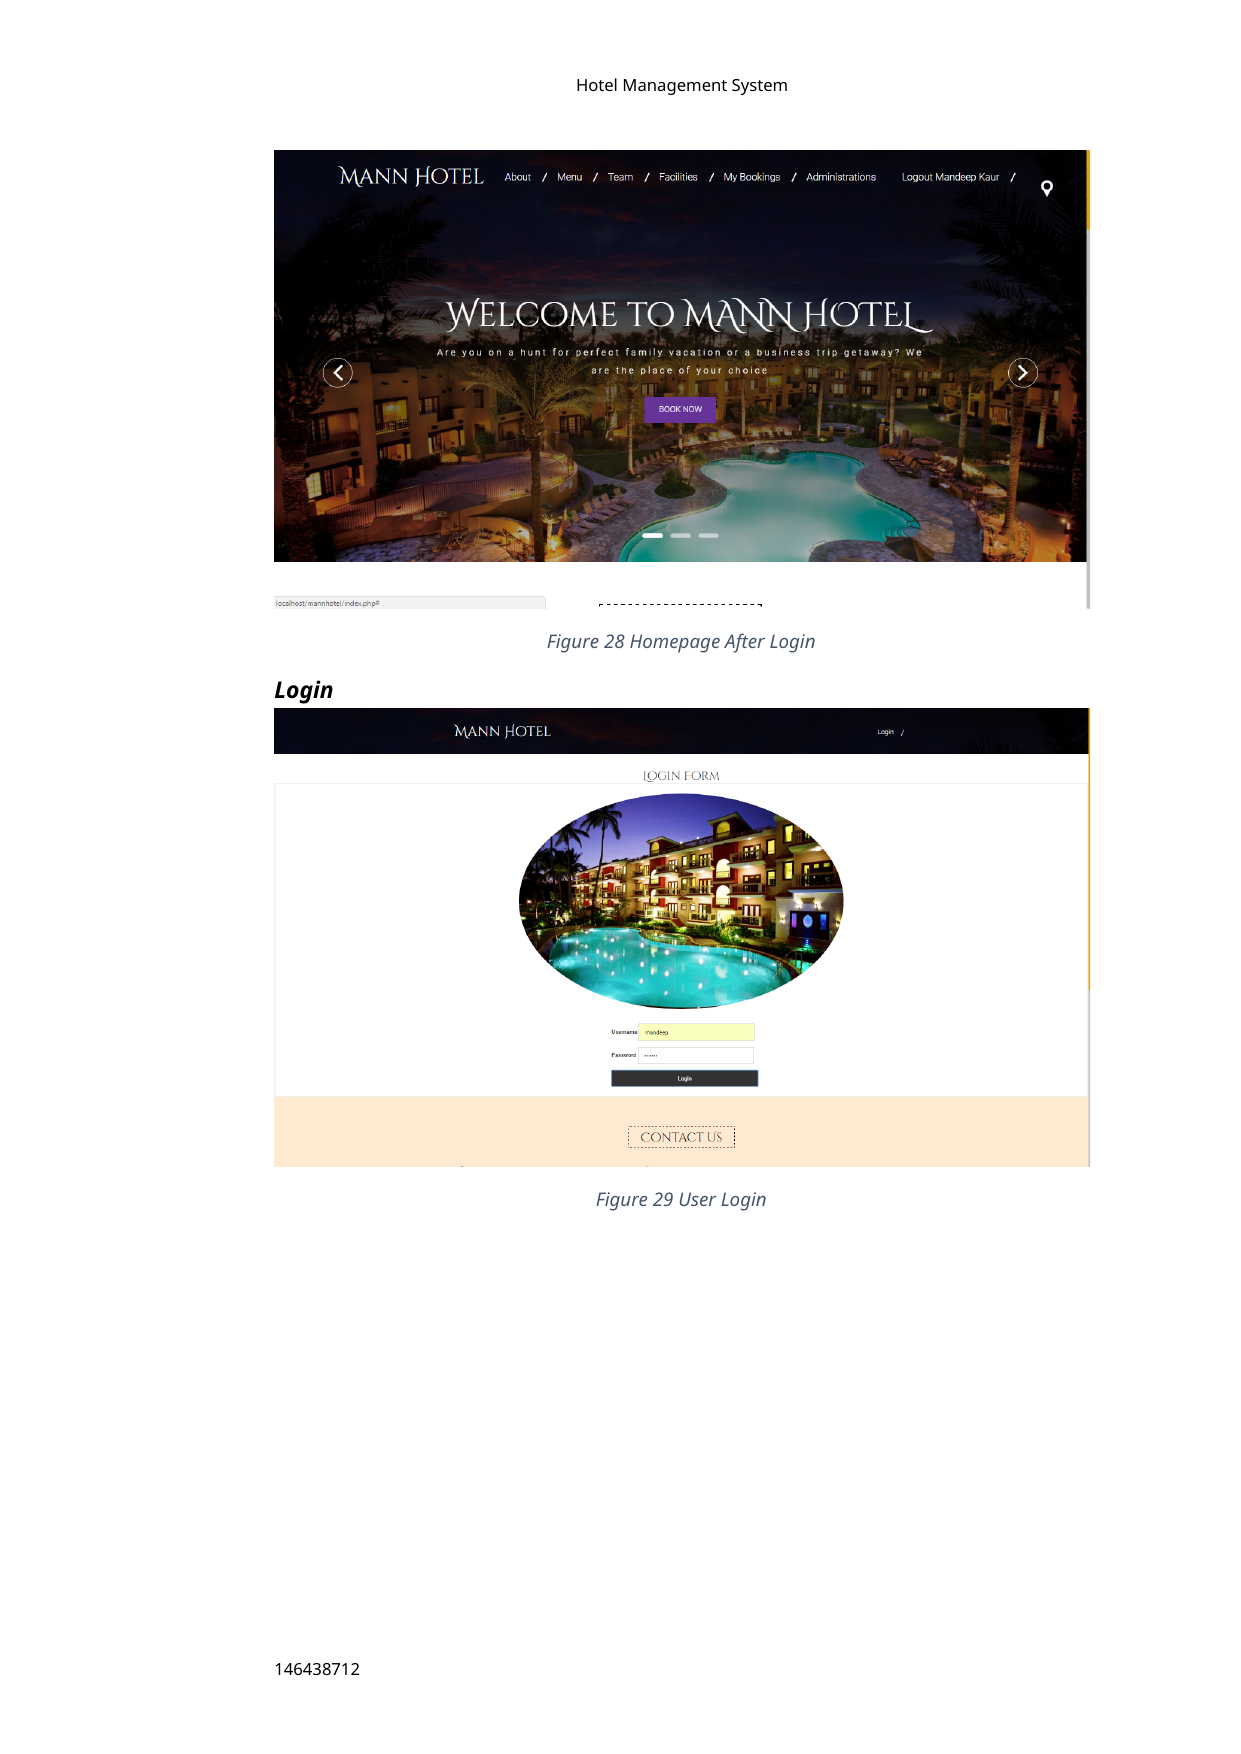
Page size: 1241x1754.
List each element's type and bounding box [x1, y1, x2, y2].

picture [274, 150, 1091, 609]
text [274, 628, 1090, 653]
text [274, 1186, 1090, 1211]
picture [274, 708, 1091, 1167]
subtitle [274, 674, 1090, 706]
